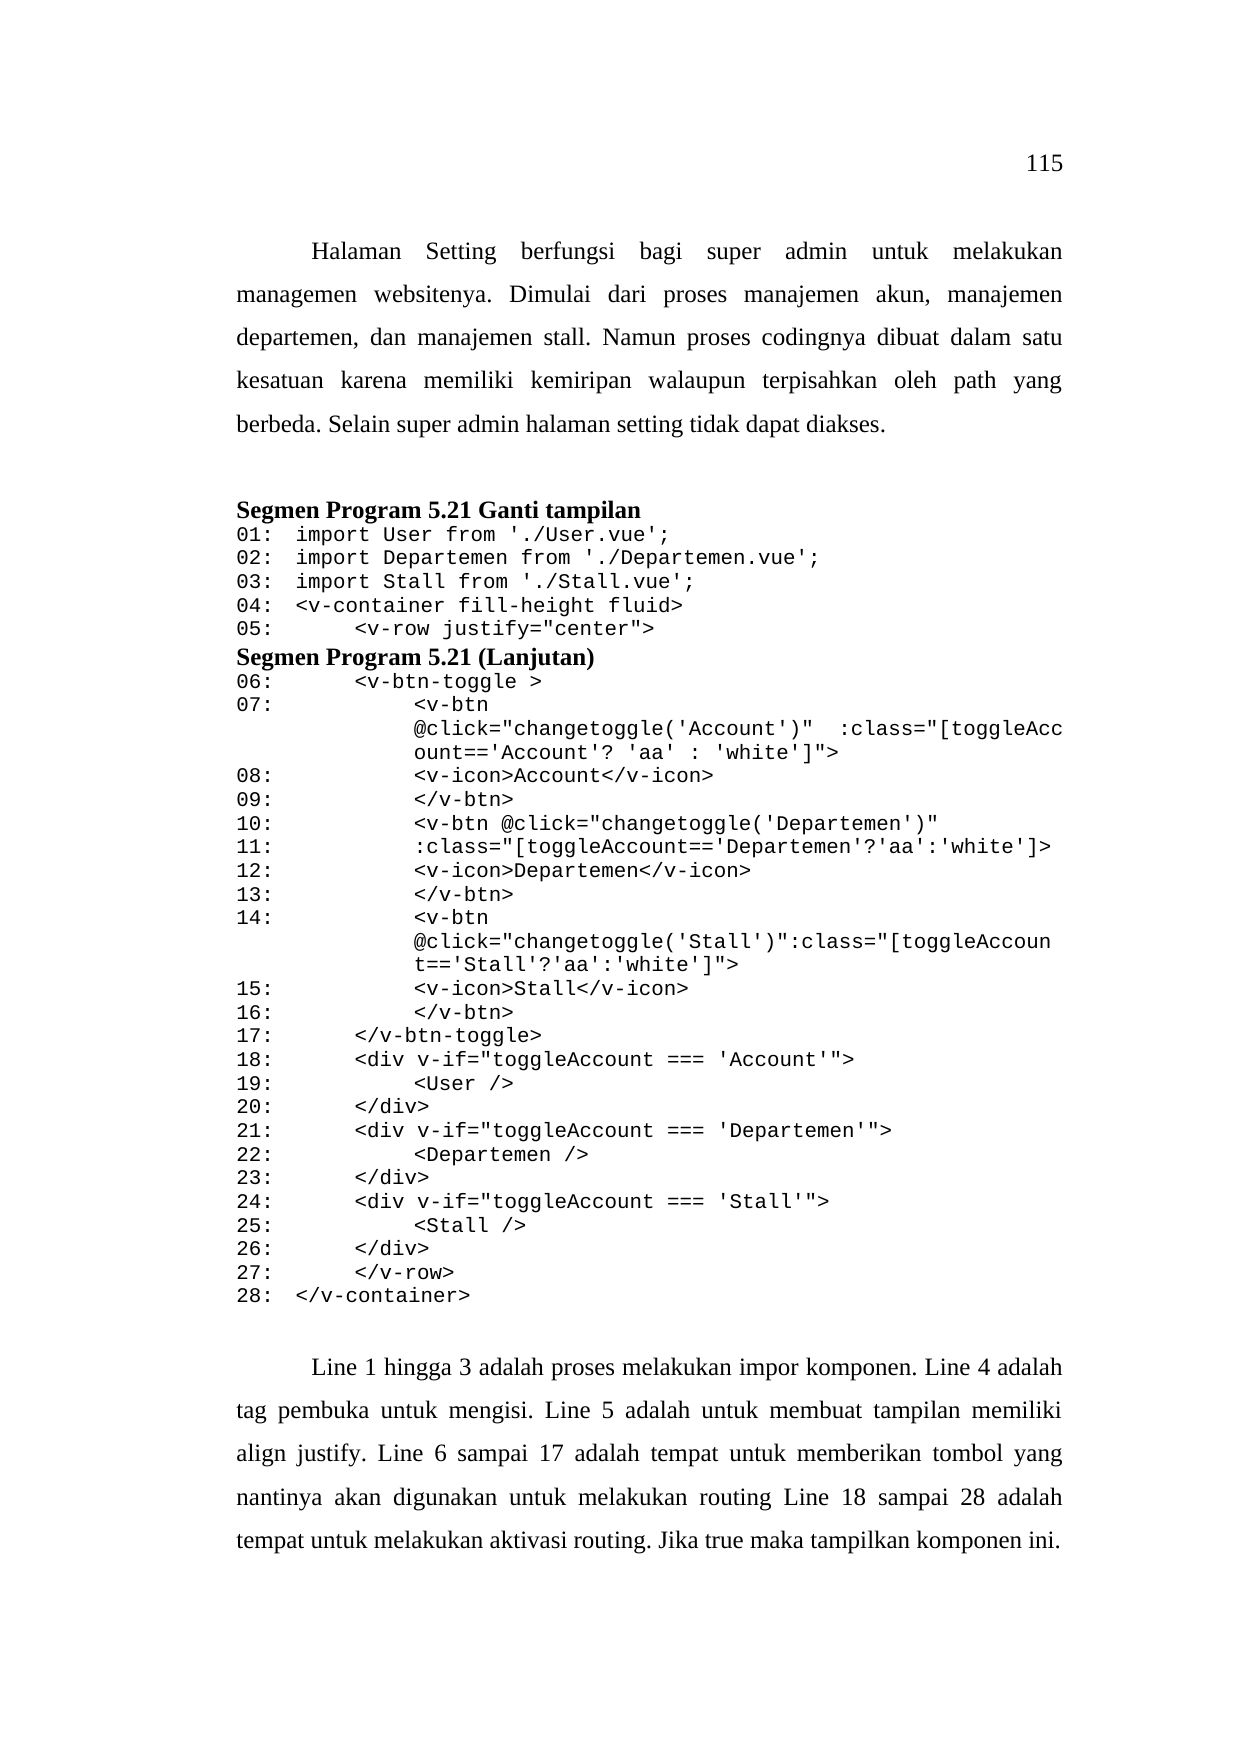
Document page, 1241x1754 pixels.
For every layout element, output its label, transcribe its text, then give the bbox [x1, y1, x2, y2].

text </div> [236, 1167, 1063, 1191]
text <v-btn @click="changetoggle('Departemen')" [236, 813, 1063, 836]
text <v-icon>Departemen</v-icon> [236, 860, 1063, 883]
text <v-btn [236, 694, 1063, 718]
text <div v-if="toggleAccount === 'Account'"> [236, 1049, 1063, 1073]
text import Stall from './Stall.vue'; [236, 571, 1063, 595]
text <v-icon>Stall</v-icon> [236, 978, 1063, 1002]
text </v-btn> [236, 789, 1063, 813]
text </v-btn> [236, 883, 1063, 907]
text Line 1 hingga 3 adalah proses melakukan impor komponen. Line 4 adalah tag pembuka untuk mengisi. Line 5 adalah untuk membuat tampilan memiliki align justify. Line 6 sampai 17 adalah tempat untuk memberikan tombol yang nantinya akan digunakan untuk melakukan routing Line 18 sampai 28 adalah tempat untuk melakukan aktivasi routing. Jika true maka tampilkan komponen ini. [236, 1352, 1063, 1553]
text <v-row justify="center"> [236, 618, 1063, 642]
text <v-btn @click="changetoggle('Stall')":class="[toggleAccount=='Stall'?'aa':'white']"> [236, 907, 1063, 978]
list <v-container fill-height fluid> [236, 595, 1063, 618]
text Segmen Program 5.21 Ganti tampilan [236, 495, 1063, 524]
text <v-btn-toggle > [236, 671, 1063, 694]
text </v-btn-toggle> [236, 1025, 1063, 1049]
text <v-icon>Account</v-icon> [236, 765, 1063, 789]
text import Departemen from './Departemen.vue'; [236, 547, 1063, 571]
text <User /> [236, 1073, 1063, 1096]
text </div> [236, 1096, 1063, 1120]
text </v-row> [236, 1262, 1063, 1286]
text Halaman Setting berfungsi bagi super admin untuk melakukan managemen websitenya. Dimulai dari proses manajemen akun, manajemen departemen, dan manajemen stall. Namun proses codingnya dibuat dalam satu kesatuan karena memiliki kemiripan walaupun terpisahkan oleh path yang berbeda. Selain super admin halaman setting tidak dapat diakses. [236, 236, 1063, 437]
text </div> [236, 1238, 1063, 1262]
text <div v-if="toggleAccount === 'Stall'"> [236, 1191, 1063, 1214]
text <div v-if="toggleAccount === 'Departemen'"> [236, 1120, 1063, 1144]
text </v-container> [236, 1286, 1063, 1309]
text :class="[toggleAccount=='Departemen'?'aa':'white']> [236, 836, 1063, 860]
text </v-btn> [236, 1002, 1063, 1025]
list @click="changetoggle('Account')" :class="[toggleAccount=='Account'? 'aa' : 'white']"> [413, 718, 1063, 765]
text <Stall /> [236, 1214, 1063, 1238]
list import User from './User.vue'; [236, 524, 1063, 547]
text <Departemen /> [236, 1144, 1063, 1167]
text Segmen Program 5.21 (Lanjutan) [236, 642, 1063, 671]
